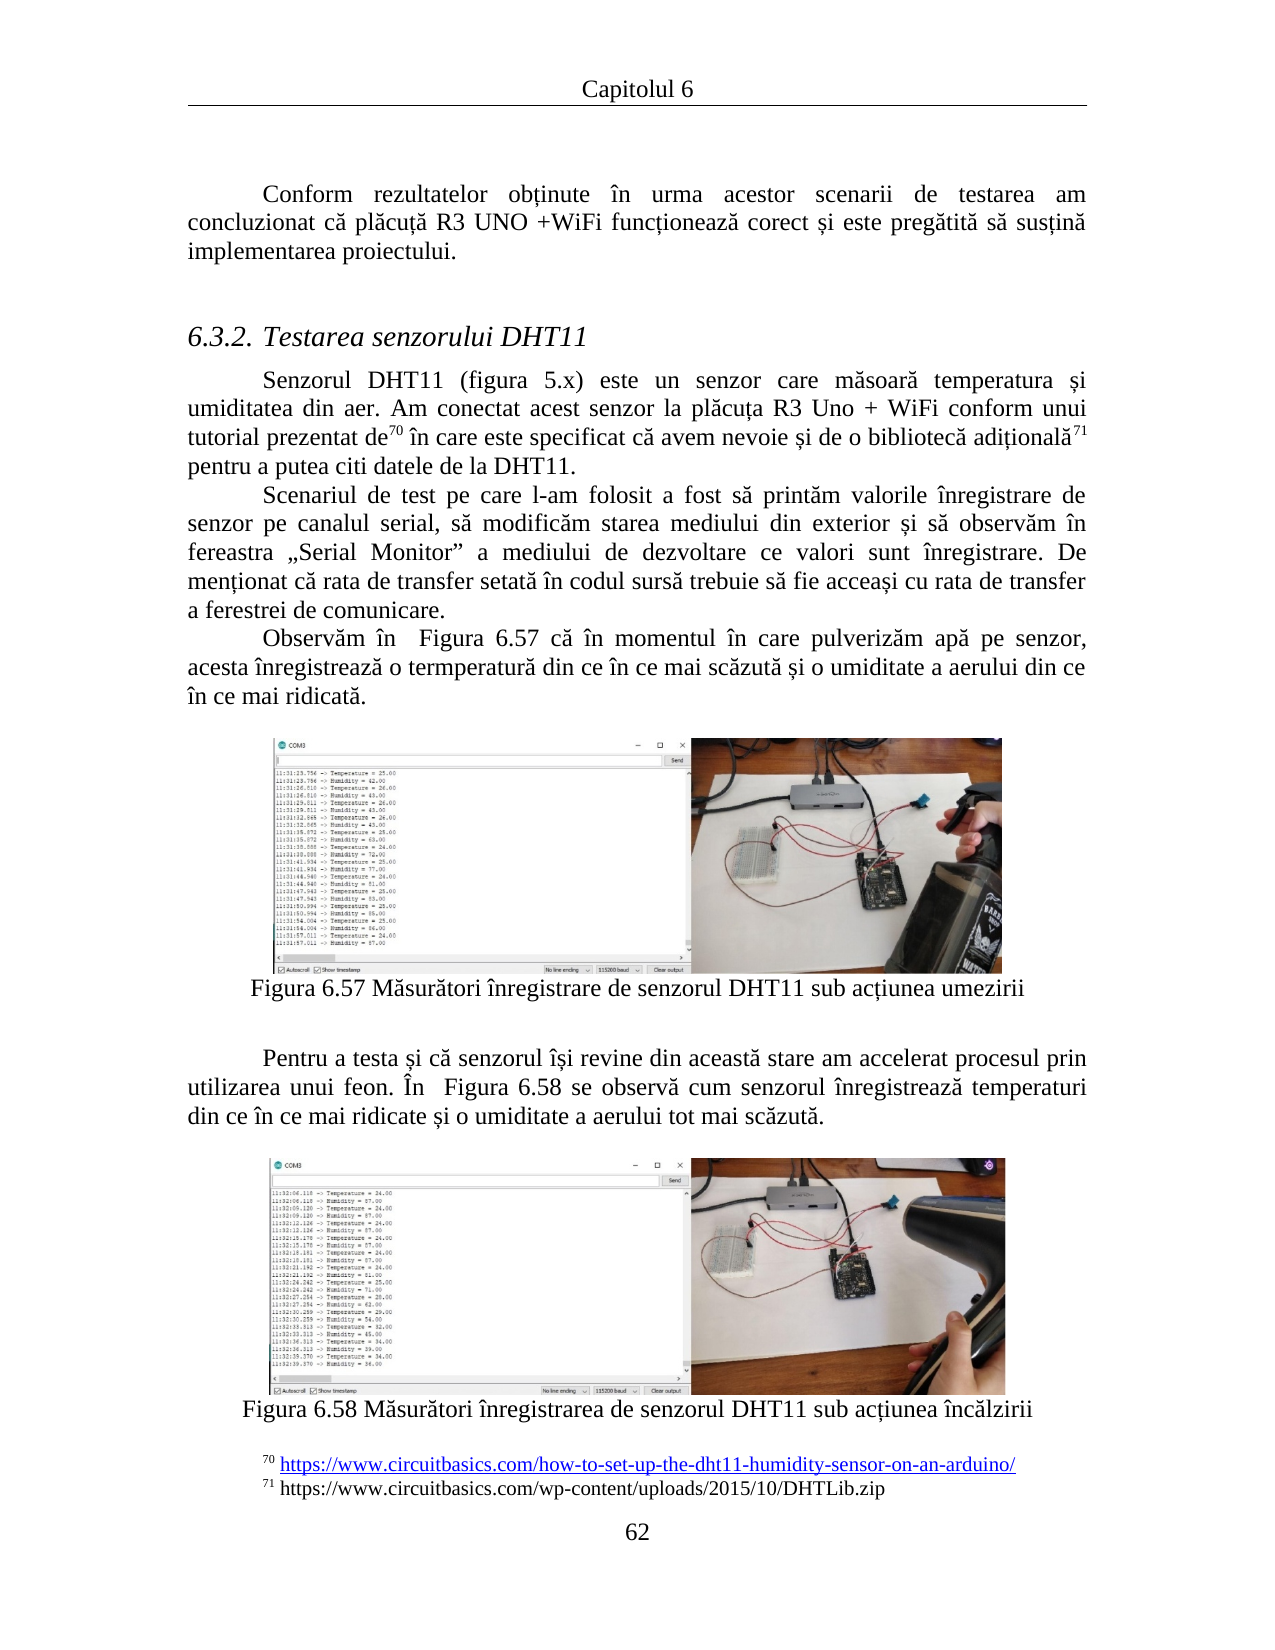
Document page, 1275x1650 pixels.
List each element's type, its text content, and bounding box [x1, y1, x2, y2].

text Senzorul DHT11 (figura 5.x) este un senzor care măsoară temperatura și umiditatea din aer. Am conectat acest senzor la plăcuța R3 Uno + WiFi conform unui tutorial prezentat de în care este specificat că avem nevoie și de o bibliotecă adițională pentru a putea citi datele de la DHT11. [187, 365, 1087, 480]
picture [269, 1158, 1006, 1395]
picture [273, 738, 1002, 974]
text Scenariul de test pe care l-am folosit a fost să printăm valorile înregistrare de senzor pe canalul serial, să modificăm starea mediului din exterior și să observăm în fereastra „Serial Monitor” a mediului de dezvoltare ce valori sunt înregistrare. De menționat că rata de transfer setată în codul sursă trebuie să fie acceași cu rata de transfer a ferestrei de comunicare. [187, 480, 1087, 623]
text Conform rezultatelor obținute în urma acestor scenarii de testarea am concluzionat că plăcuță R3 UNO +WiFi funcționează corect și este pregătită să susțină implementarea proiectului. [187, 179, 1087, 265]
subtitle Testarea senzorului DHT11 [187, 319, 1087, 352]
